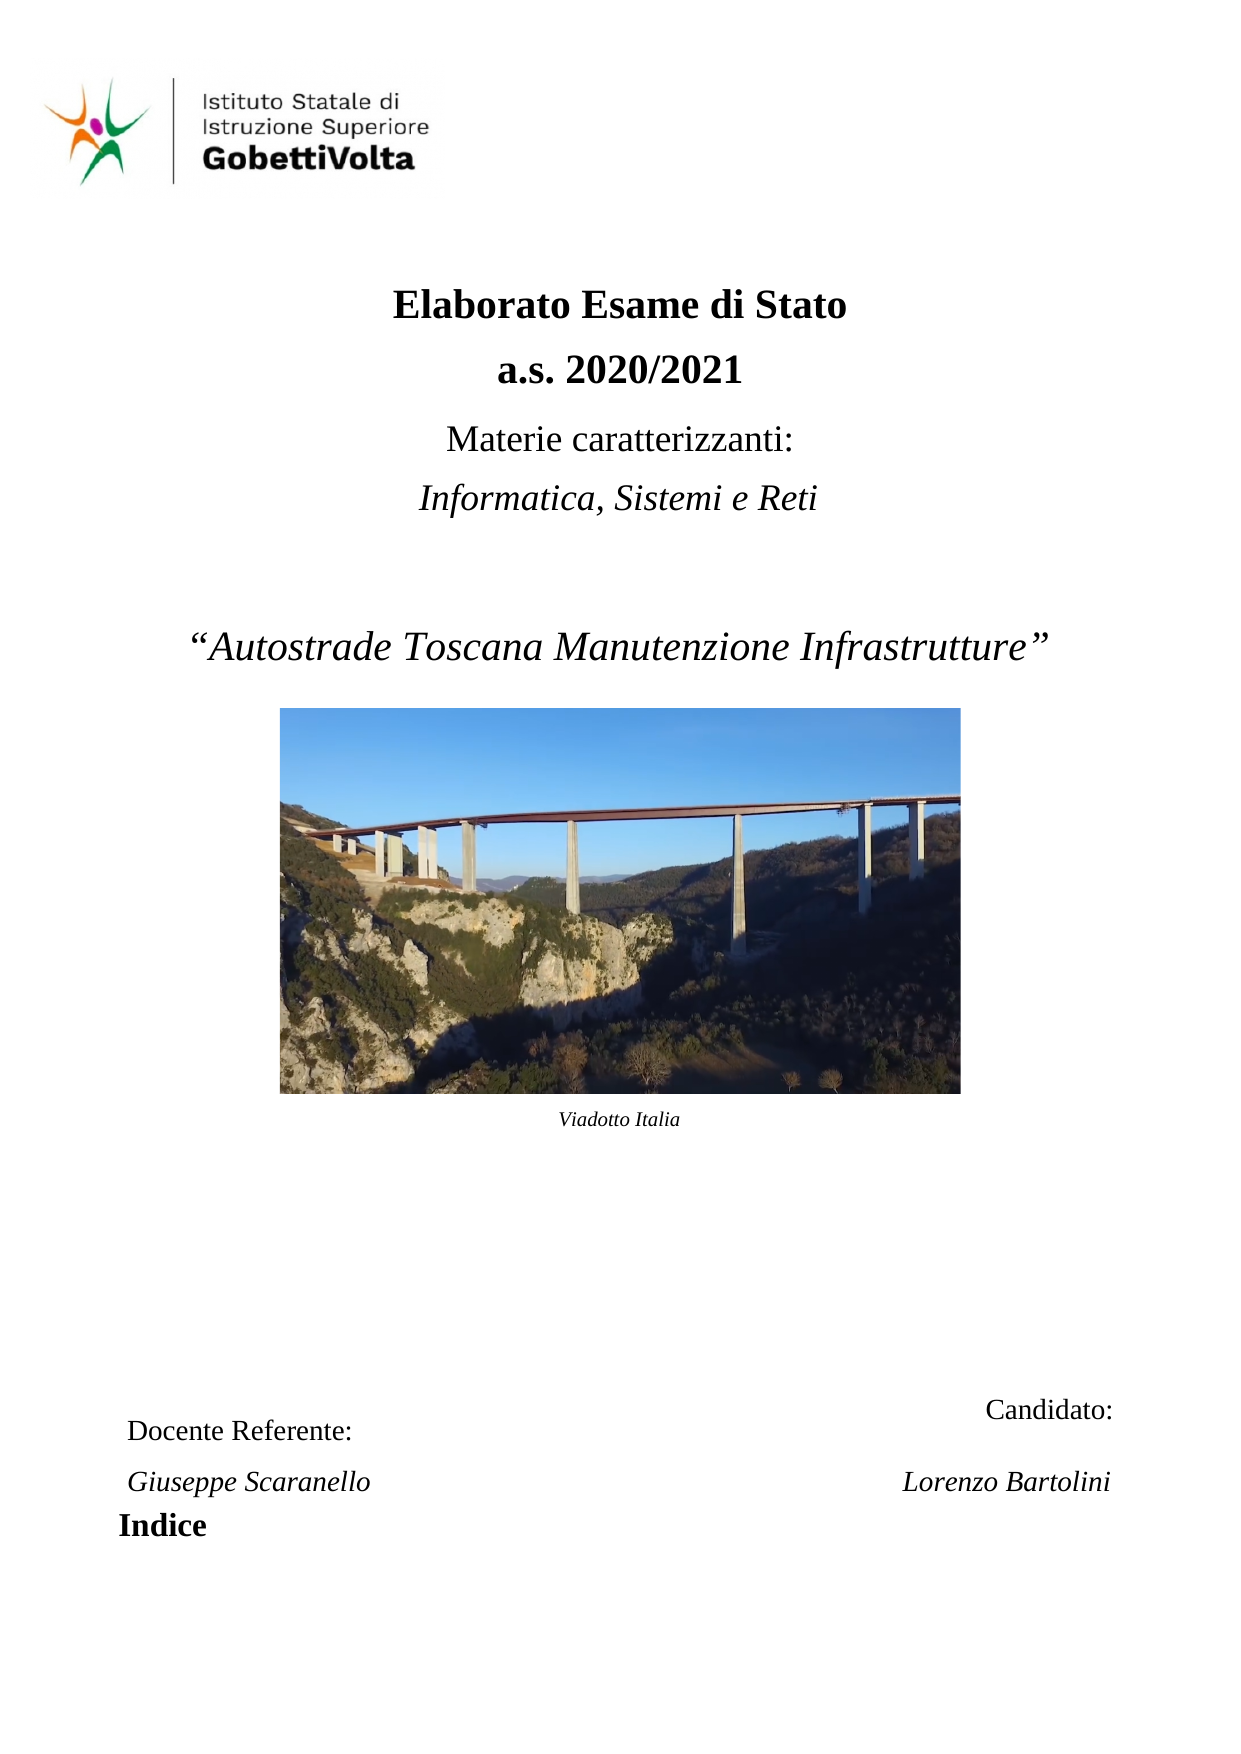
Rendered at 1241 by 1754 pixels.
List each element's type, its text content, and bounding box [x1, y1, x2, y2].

subtitle “Autostrade Toscana Manutenzione Infrastrutture” [118, 621, 1122, 669]
text Viadotto Italia [118, 1107, 1122, 1131]
picture [279, 708, 961, 1094]
subtitle Indice [118, 1506, 1122, 1544]
table_cell Giuseppe Scaranello [119, 1455, 698, 1506]
subtitle Materie caratterizzanti: [118, 416, 1122, 459]
table_header Docente Referente: [119, 1384, 698, 1455]
picture [29, 58, 445, 199]
subtitle Informatica, Sistemi e Reti [118, 476, 1122, 519]
table_header Candidato: [698, 1384, 1122, 1455]
title Elaborato Esame di Stato [118, 279, 1122, 327]
table_cell Lorenzo Bartolini [698, 1455, 1122, 1506]
title a.s. 2020/2021 [118, 344, 1122, 392]
